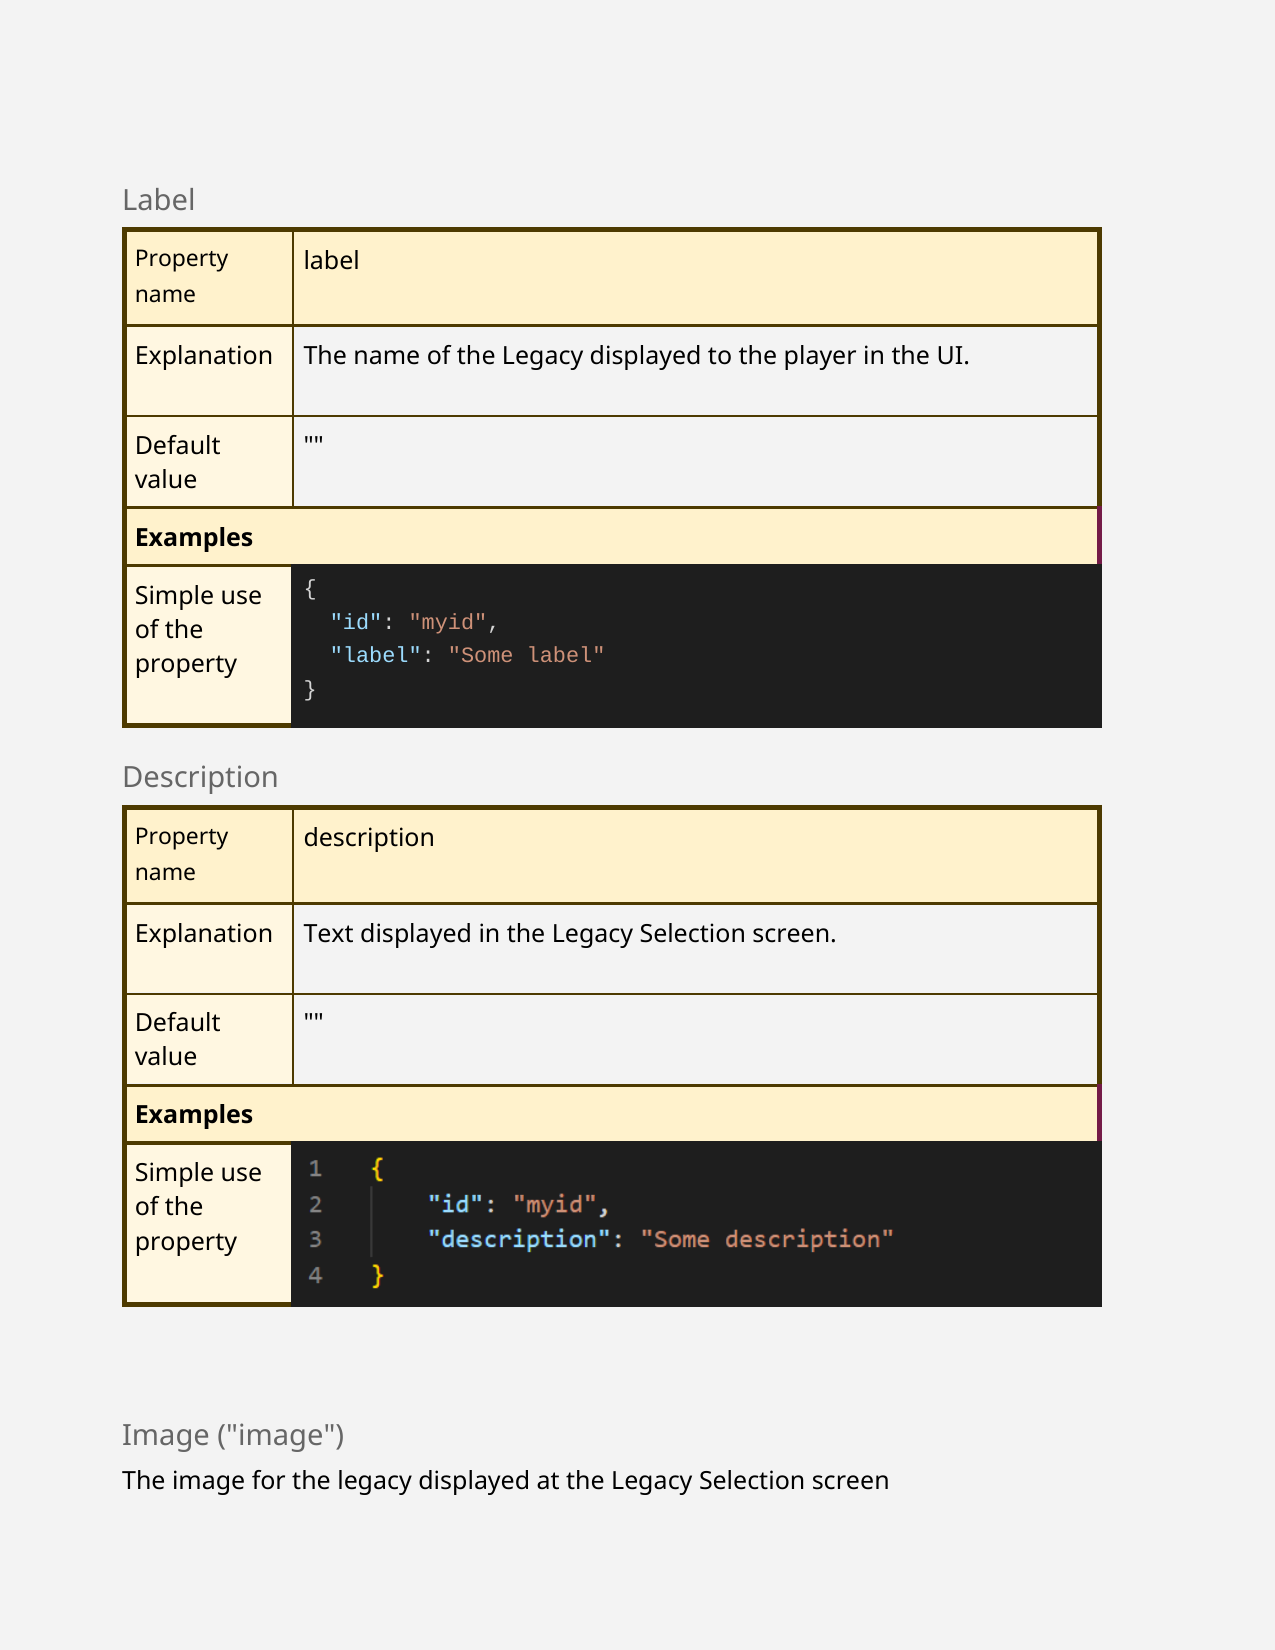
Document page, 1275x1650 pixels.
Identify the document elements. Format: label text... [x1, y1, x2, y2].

picture [303, 1155, 903, 1292]
subtitle Label [122, 179, 1125, 219]
table_cell Text displayed in the Legacy Selection screen. [294, 905, 1097, 992]
table_cell Simple use of the property [127, 1145, 291, 1302]
table_header description [294, 810, 1097, 902]
table_cell Simple use of the property [127, 567, 291, 723]
table_cell "" [294, 995, 1097, 1083]
table_header Property name [127, 232, 292, 324]
table_cell Explanation [127, 905, 292, 992]
table_cell The name of the Legacy displayed to the player in the UI. [294, 327, 1097, 415]
text The image for the legacy displayed at the Legacy Selection screen [122, 1462, 1125, 1496]
table_header Property name [127, 810, 292, 902]
table_cell Explanation [127, 327, 292, 415]
table_header label [294, 232, 1097, 324]
table_cell [295, 1145, 1097, 1302]
subtitle Description [122, 757, 1125, 796]
subtitle Image ("image") [122, 1414, 1125, 1454]
table_cell "" [294, 417, 1097, 506]
table_cell { "id": "myid", "label": "Some label" } [295, 567, 1097, 723]
table_cell Default value [127, 995, 292, 1083]
table_cell Examples [127, 1087, 1097, 1141]
table_cell Default value [127, 417, 292, 506]
table_cell Examples [127, 509, 1097, 564]
